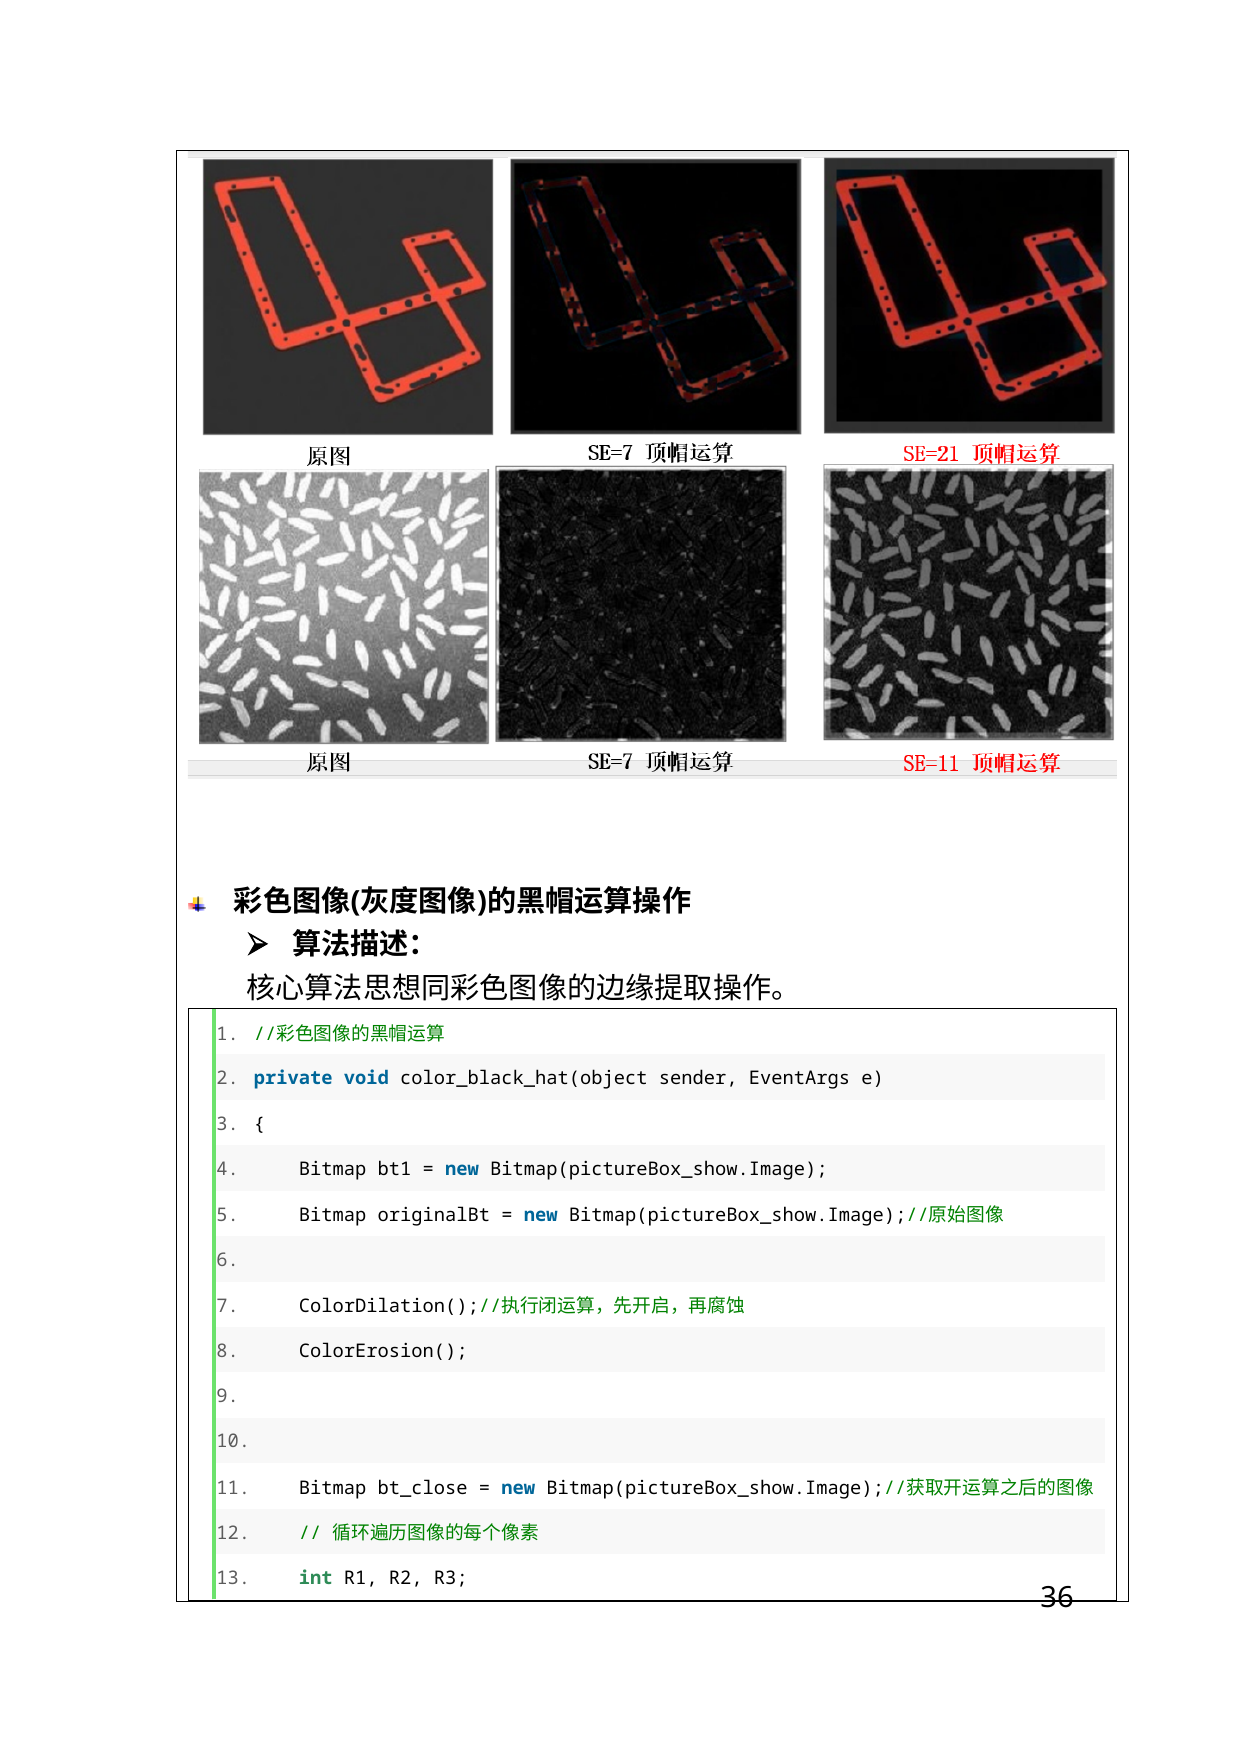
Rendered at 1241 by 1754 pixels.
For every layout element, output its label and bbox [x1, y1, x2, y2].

table_cell [177, 151, 1128, 1601]
picture [187, 151, 1117, 779]
picture [188, 895, 206, 912]
